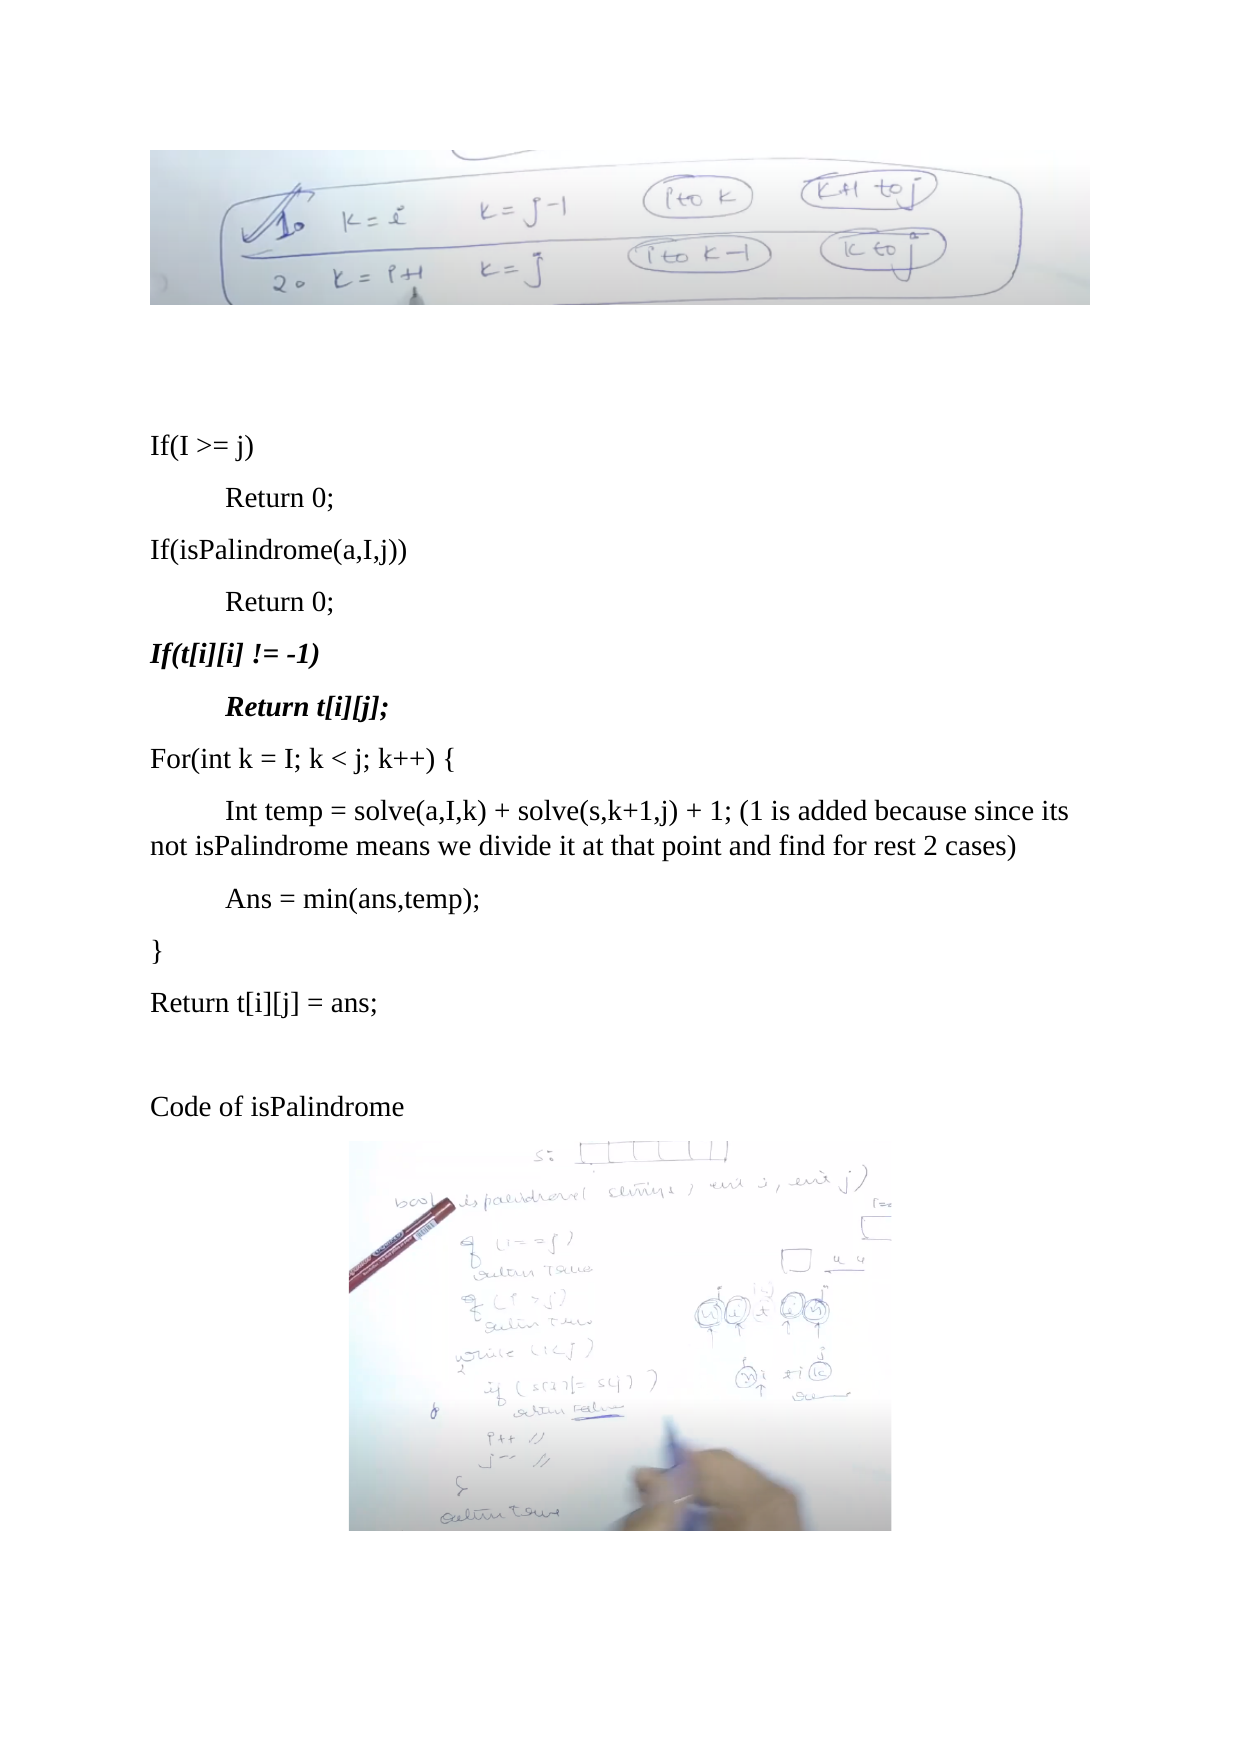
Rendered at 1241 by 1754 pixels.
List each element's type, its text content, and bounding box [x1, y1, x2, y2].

text Int temp = solve(a,I,k) + solve(s,k+1,j) + 1; (1 is added because since its not isPalindrome means we divide it at that point and find for rest 2 cases) [150, 793, 1090, 862]
text Return 0; [150, 480, 1090, 513]
text Return 0; [150, 584, 1090, 618]
text Return t[i][j] = ans; [150, 985, 1090, 1019]
text Code of isPalindrome [150, 1089, 1090, 1123]
text Return t[i][j]; [150, 689, 1090, 722]
text } [150, 933, 1090, 966]
picture [348, 1141, 892, 1531]
text Ans = min(ans,temp); [150, 881, 1090, 914]
text For(int k = I; k < j; k++) { [150, 741, 1090, 774]
text If(isPalindrome(a,I,j)) [150, 532, 1090, 566]
text If(t[i][i] != -1) [150, 636, 1090, 670]
picture [150, 150, 1090, 305]
text If(I >= j) [150, 428, 1090, 461]
